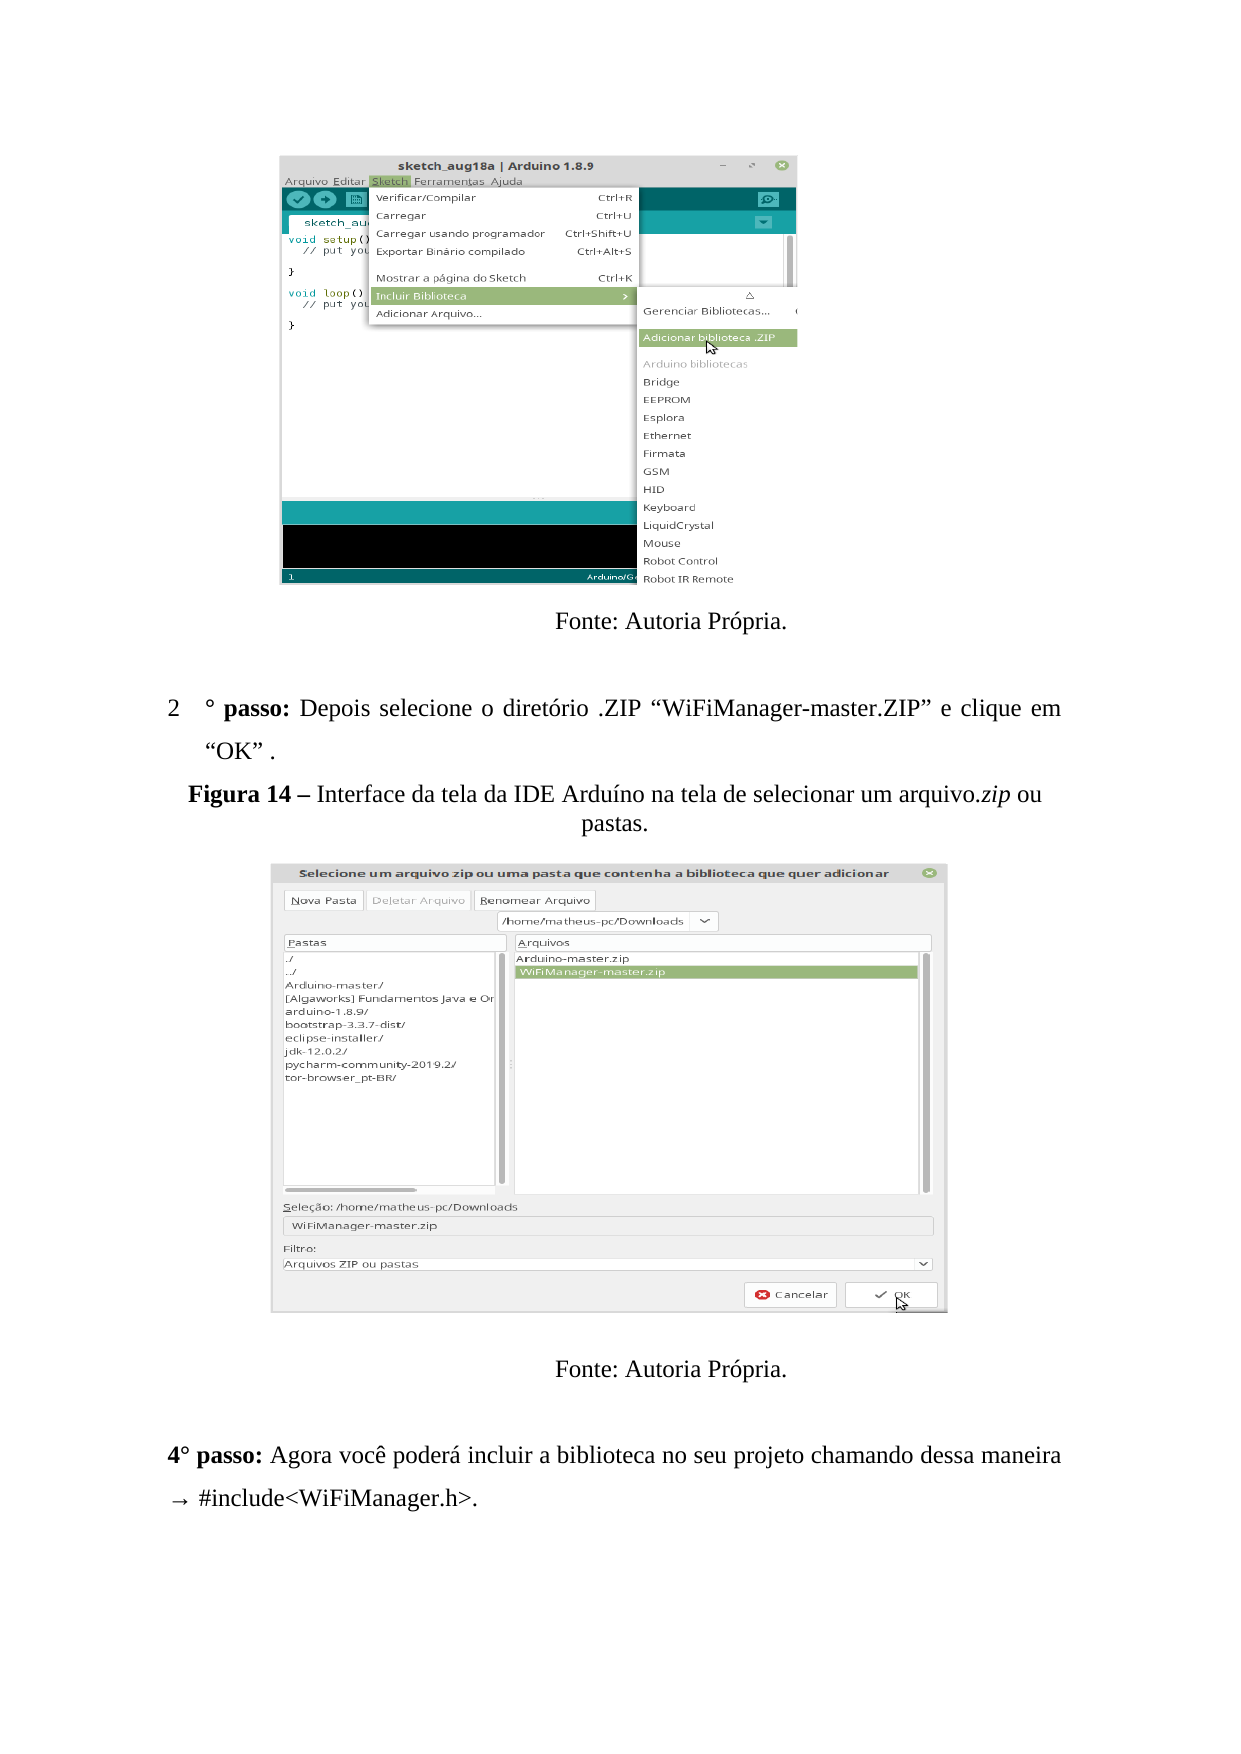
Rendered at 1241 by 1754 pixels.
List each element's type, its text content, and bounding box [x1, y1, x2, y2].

text Figura 14 – Interface da tela da IDE Arduíno na tela de selecionar um arquivo.zip ou pastas. [167, 779, 1062, 836]
list Fonte: Autoria Própria. [279, 1354, 1062, 1383]
picture [279, 155, 798, 585]
list ° passo: Depois selecione o diretório .ZIP “WiFiManager-master.ZIP” e clique em “OK” . [167, 693, 1062, 764]
picture [270, 863, 948, 1313]
list Fonte: Autoria Própria. [279, 606, 1062, 635]
text 4° passo: Agora você poderá incluir a biblioteca no seu projeto chamando dessa maneira → #include<WiFiManager.h>. [167, 1440, 1062, 1512]
